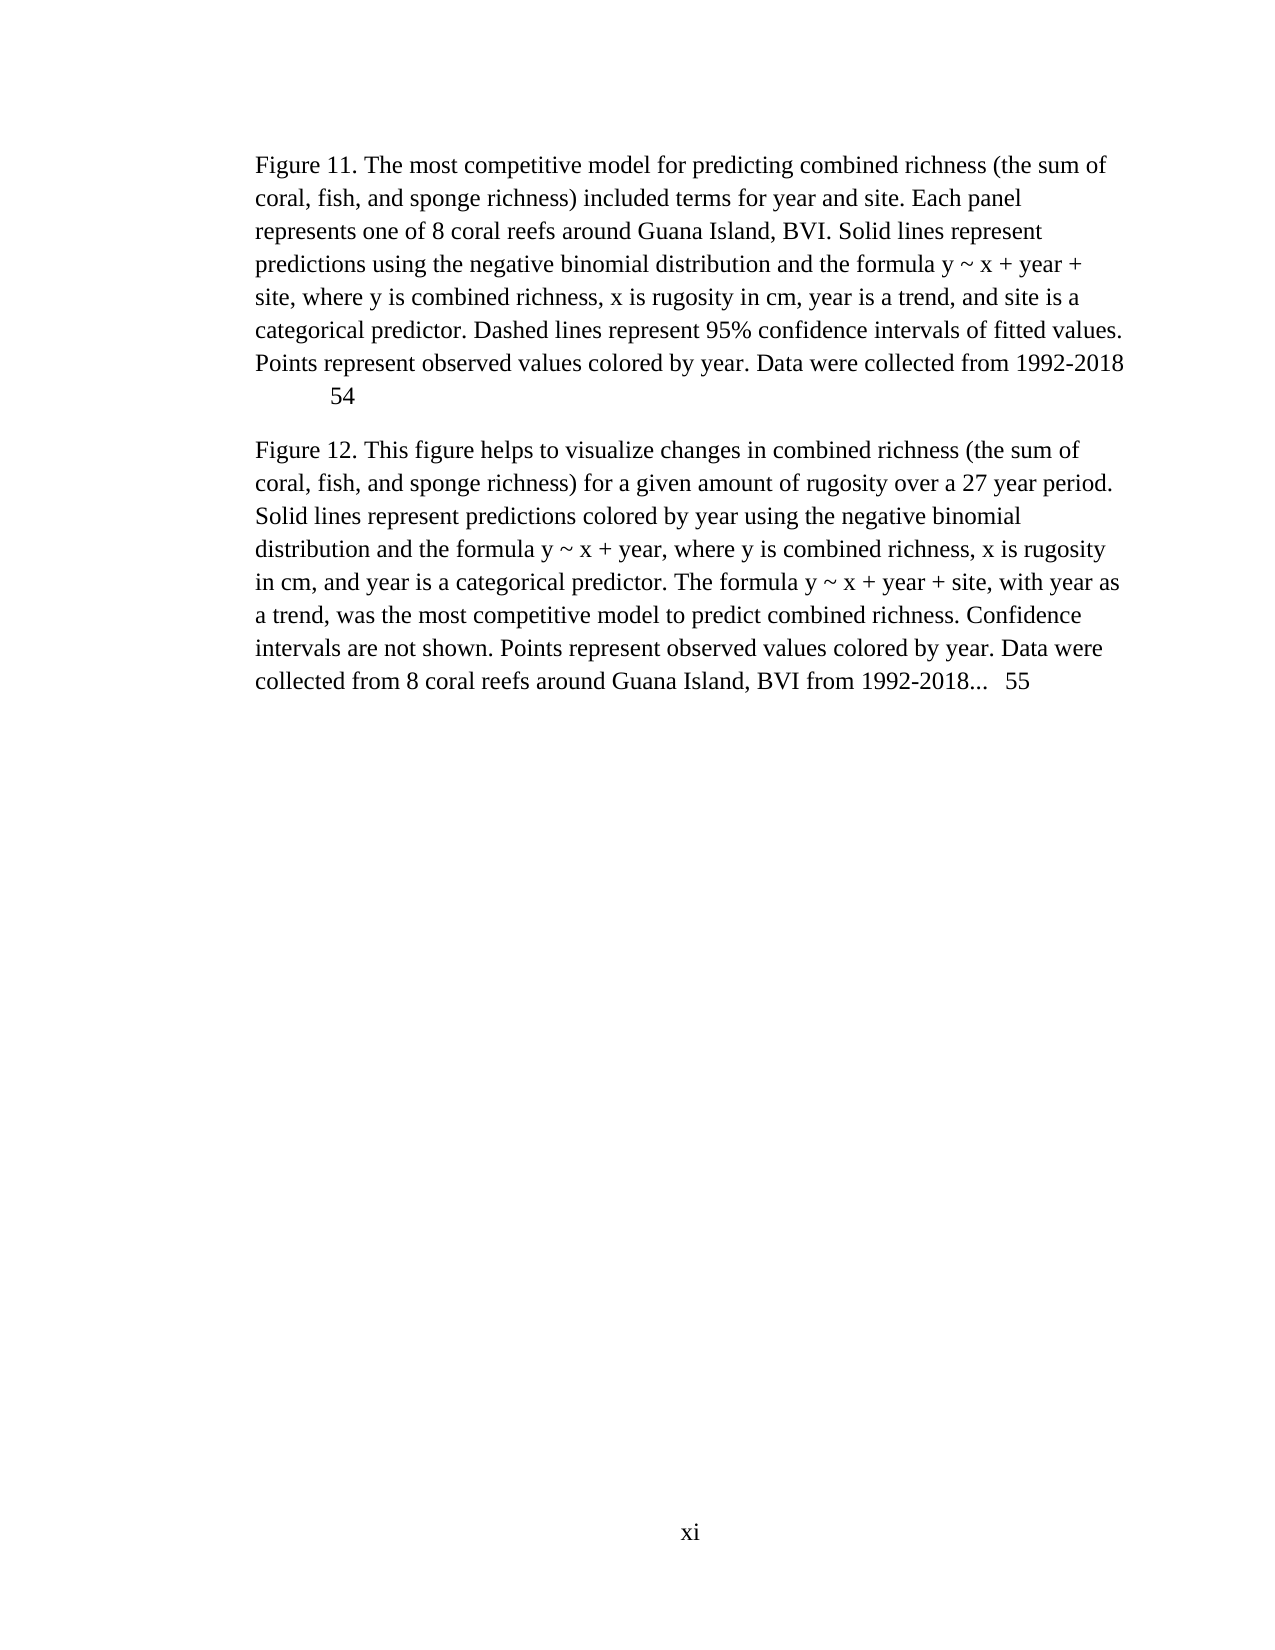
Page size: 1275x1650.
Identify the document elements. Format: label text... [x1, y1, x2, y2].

text Figure 12. This figure helps to visualize changes in combined richness (the sum of coral, fish, and sponge richness) for a given amount of rugosity over a 27 year period. Solid lines represent predictions colored by year using the negative binomial distribution and the formula y ~ x + year, where y is combined richness, x is rugosity in cm, and year is a categorical predictor. The formula y ~ x + year + site, with year as a trend, was the most competitive model to predict combined richness. Confidence intervals are not shown. Points represent observed values colored by year. Data were collected from 8 coral reefs around Guana Island, BVI from 1992-2018... 55 [255, 435, 1125, 695]
text Figure 11. The most competitive model for predicting combined richness (the sum of coral, fish, and sponge richness) included terms for year and site. Each panel represents one of 8 coral reefs around Guana Island, BVI. Solid lines represent predictions using the negative binomial distribution and the formula y ~ x + year + site, where y is combined richness, x is rugosity in cm, year is a trend, and site is a categorical predictor. Dashed lines represent 95% confidence intervals of fitted values. Points represent observed values colored by year. Data were collected from 1992-2018 54 [255, 150, 1125, 410]
